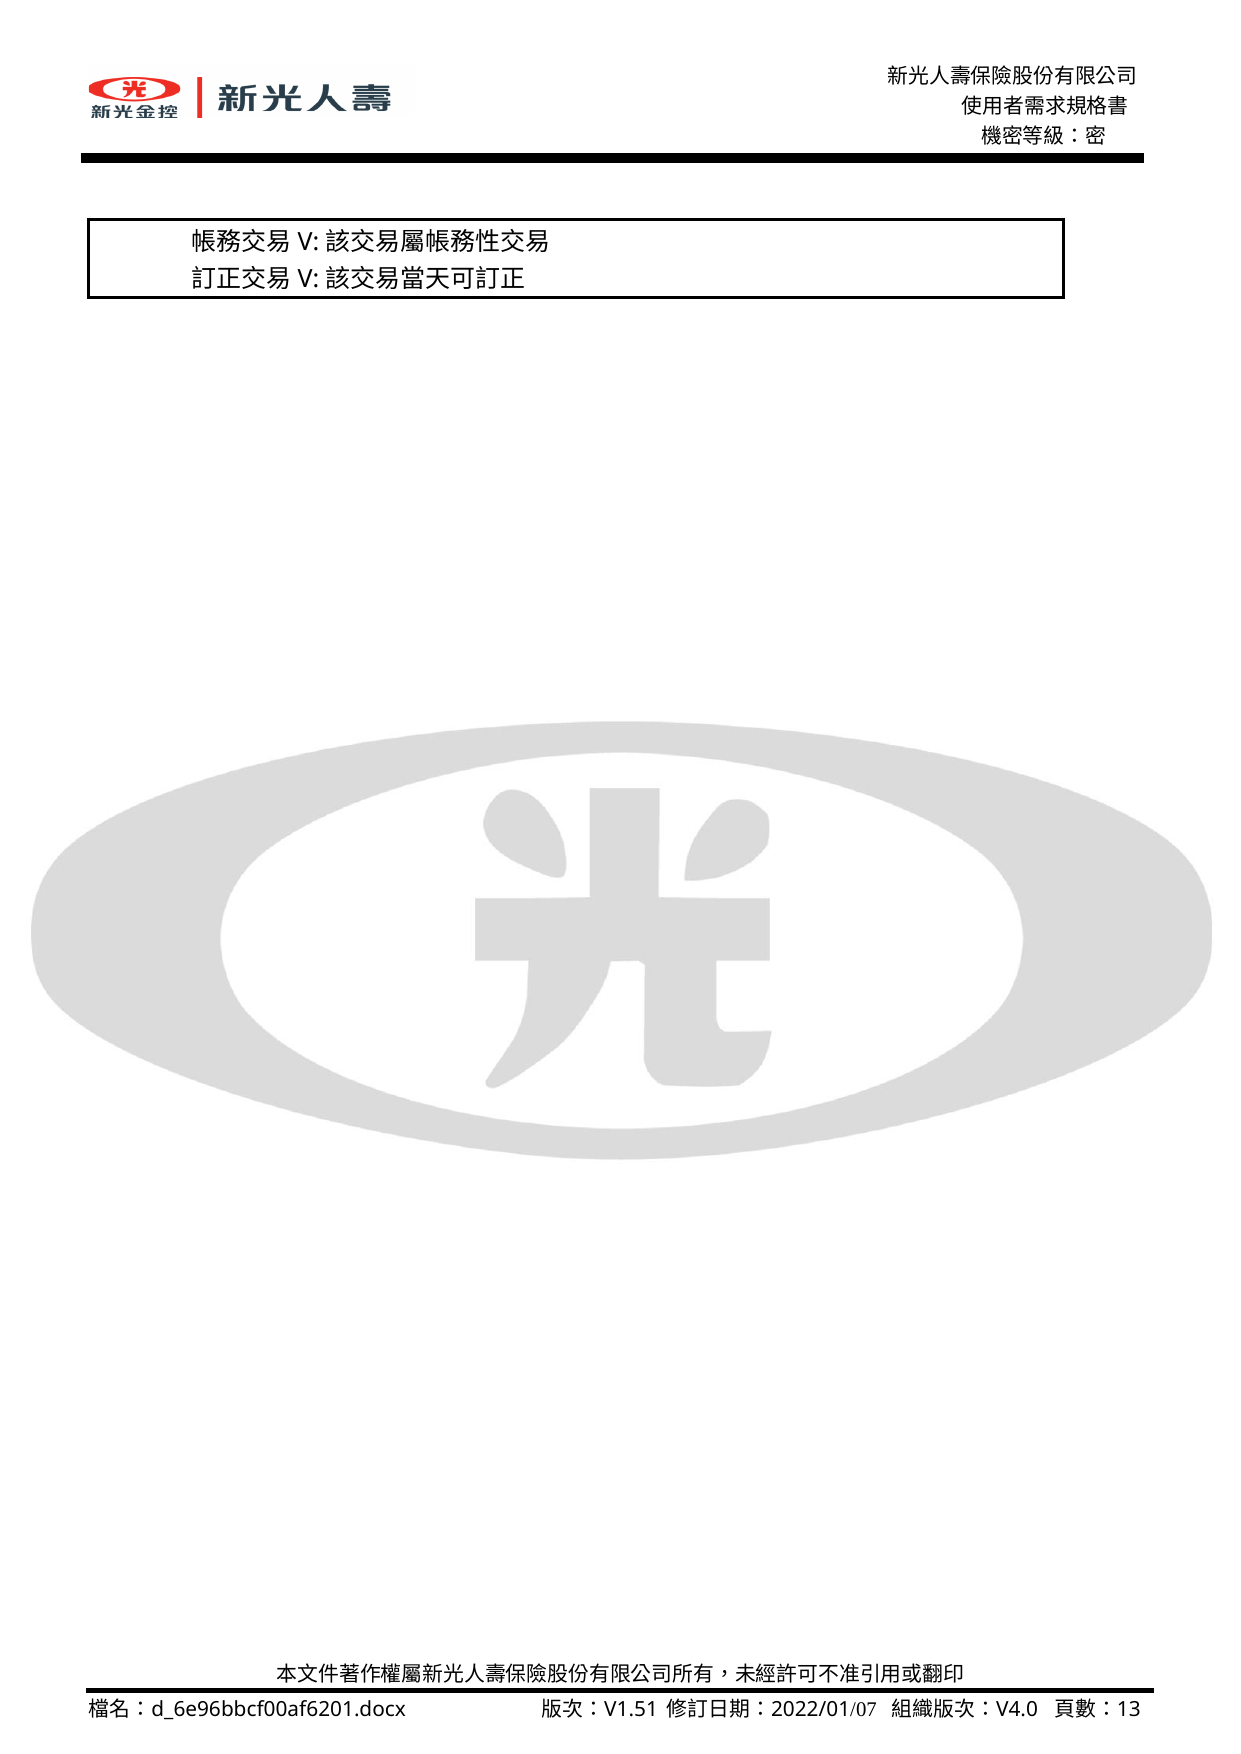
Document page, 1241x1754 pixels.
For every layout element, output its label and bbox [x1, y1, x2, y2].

picture [25, 713, 1215, 1166]
picture [88, 61, 414, 118]
table_cell [90, 221, 1062, 296]
